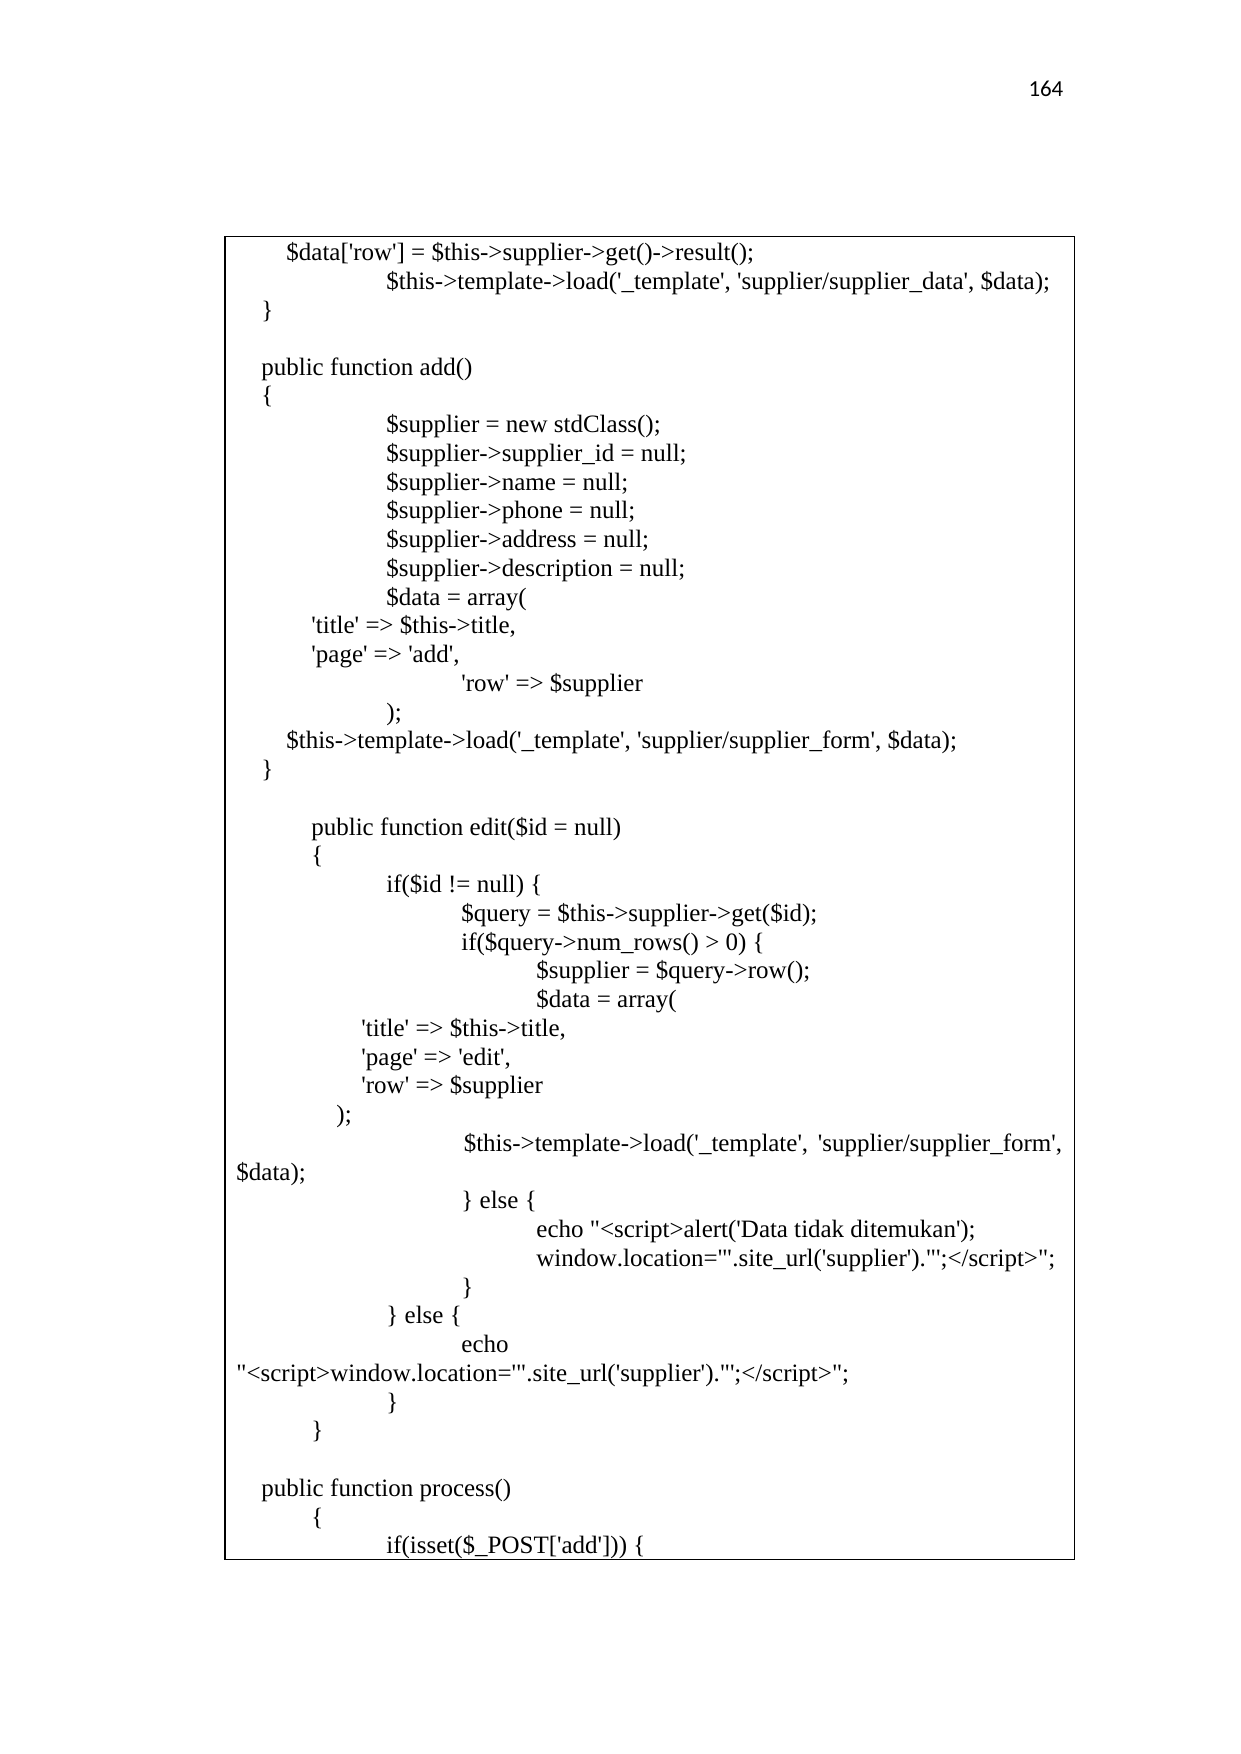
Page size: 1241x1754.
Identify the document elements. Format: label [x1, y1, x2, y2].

table_cell [226, 237, 1074, 1559]
